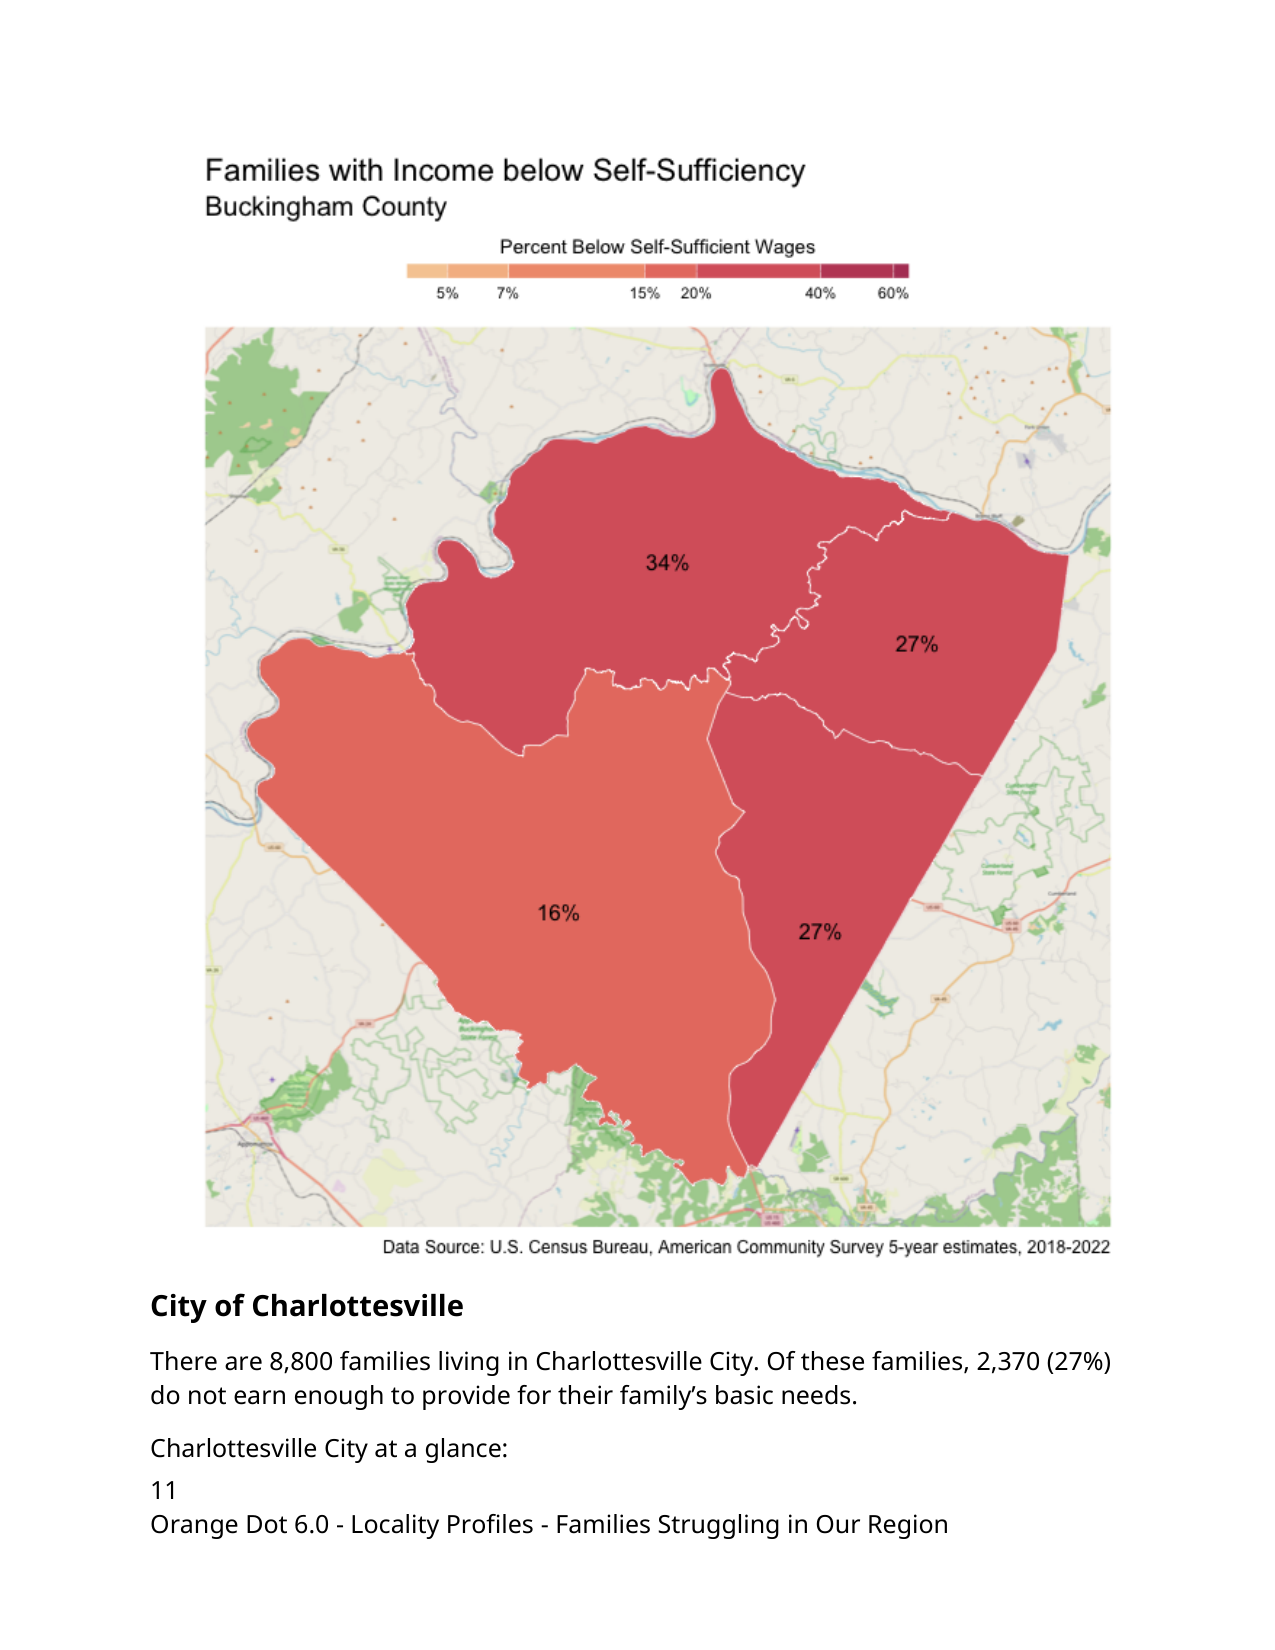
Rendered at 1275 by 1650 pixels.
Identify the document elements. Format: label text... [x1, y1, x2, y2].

text There are 8,800 families living in Charlottesville City. Of these families, 2,370 (27%) do not earn enough to provide for their family’s basic needs. [150, 1343, 1125, 1412]
subtitle City of Charlottesville [150, 1285, 1125, 1325]
picture [168, 150, 1144, 1265]
text Charlottesville City at a glance: [150, 1430, 1125, 1464]
